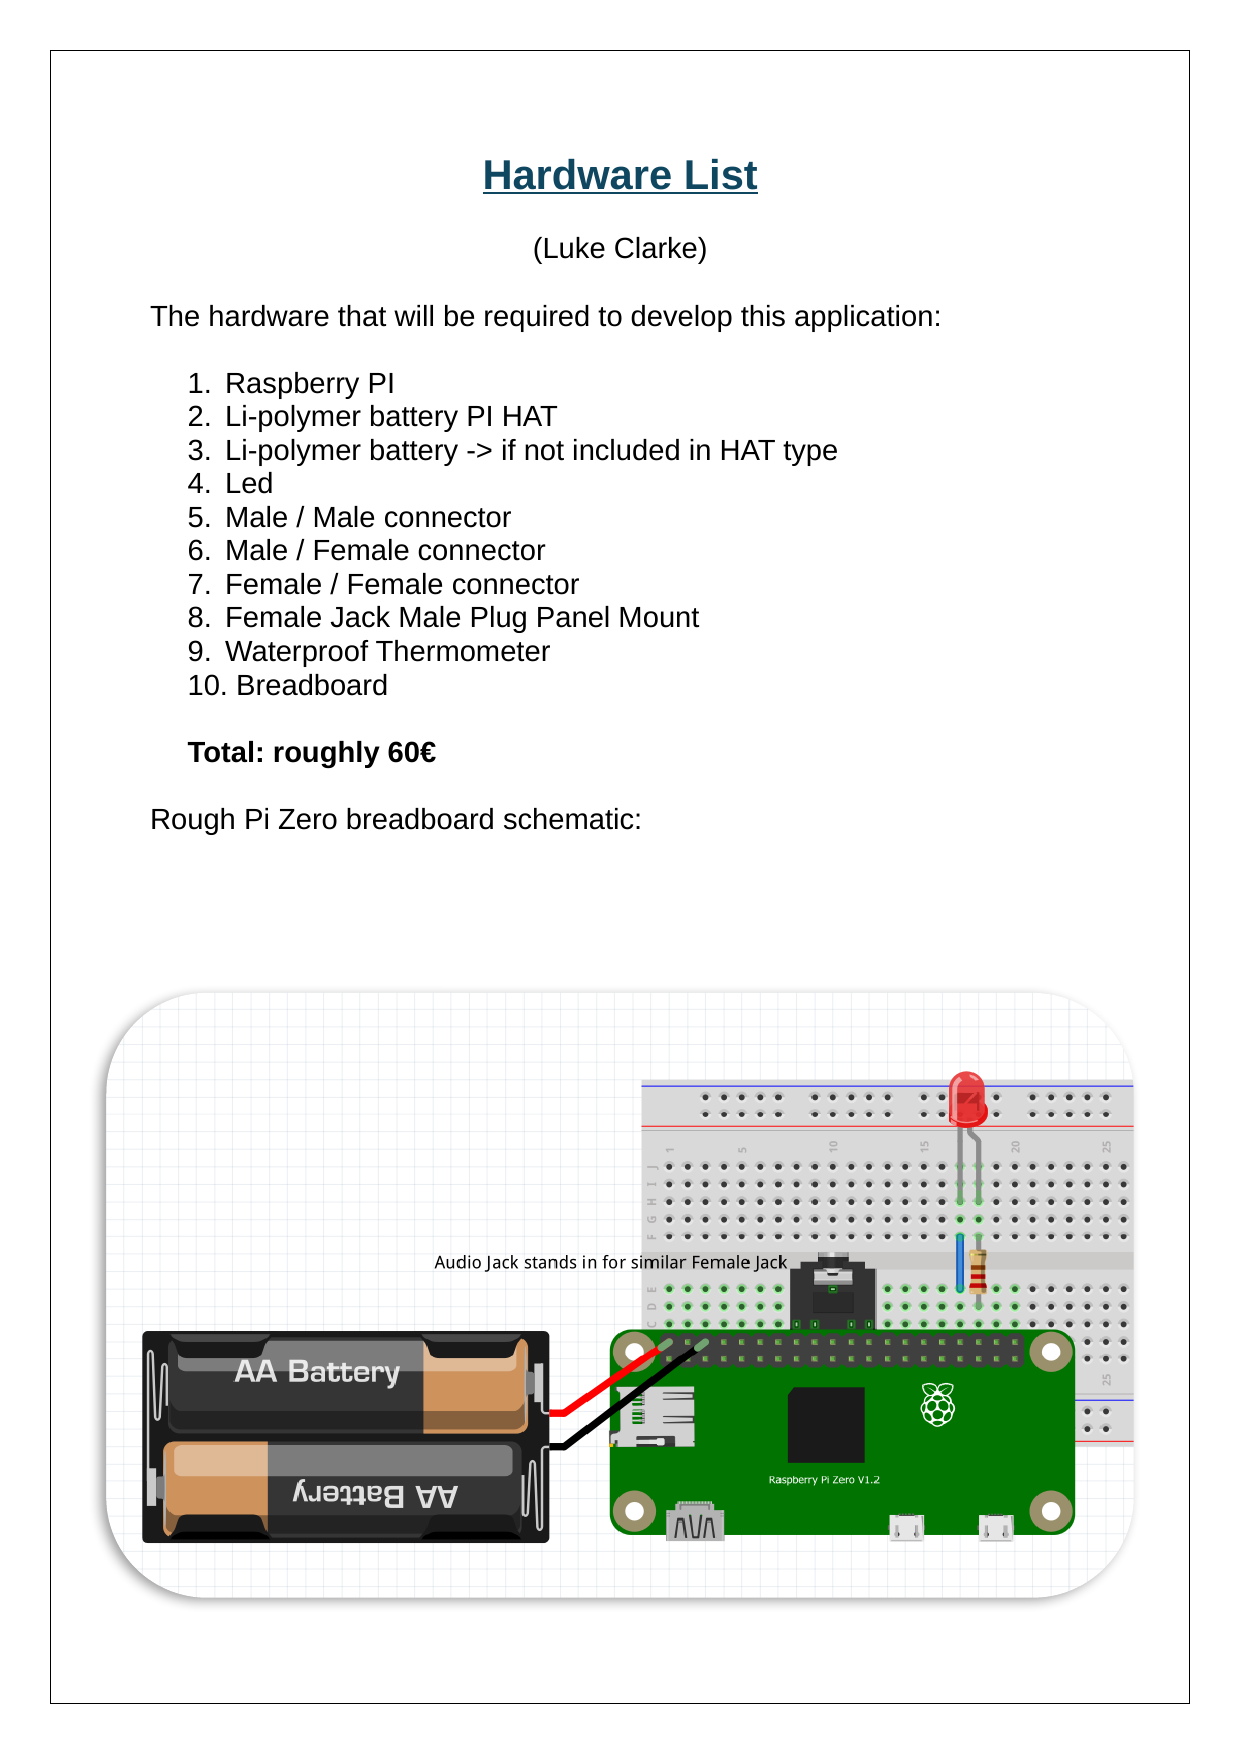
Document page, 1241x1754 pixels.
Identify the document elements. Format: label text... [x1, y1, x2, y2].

list Male / Female connector [187, 533, 1090, 567]
list Li-polymer battery -> if not included in HAT type [187, 433, 1090, 466]
text (Luke Clarke) [150, 231, 1090, 265]
list Li-polymer battery PI HAT [187, 399, 1090, 433]
text 10. Breadboard [187, 667, 1090, 701]
text Rough Pi Zero breadboard schematic: [150, 802, 1090, 835]
text The hardware that will be required to develop this application: [150, 298, 1090, 332]
list Waterproof Thermometer [187, 634, 1090, 667]
list Female Jack Male Plug Panel Mount [187, 600, 1090, 634]
list Male / Male connector [187, 500, 1090, 533]
text Hardware List [150, 150, 1090, 198]
text Total: roughly 60€ [150, 734, 1090, 768]
list Raspberry PI [187, 366, 1090, 399]
picture [106, 992, 1134, 1598]
list Female / Female connector [187, 567, 1090, 600]
list Led [187, 466, 1090, 500]
